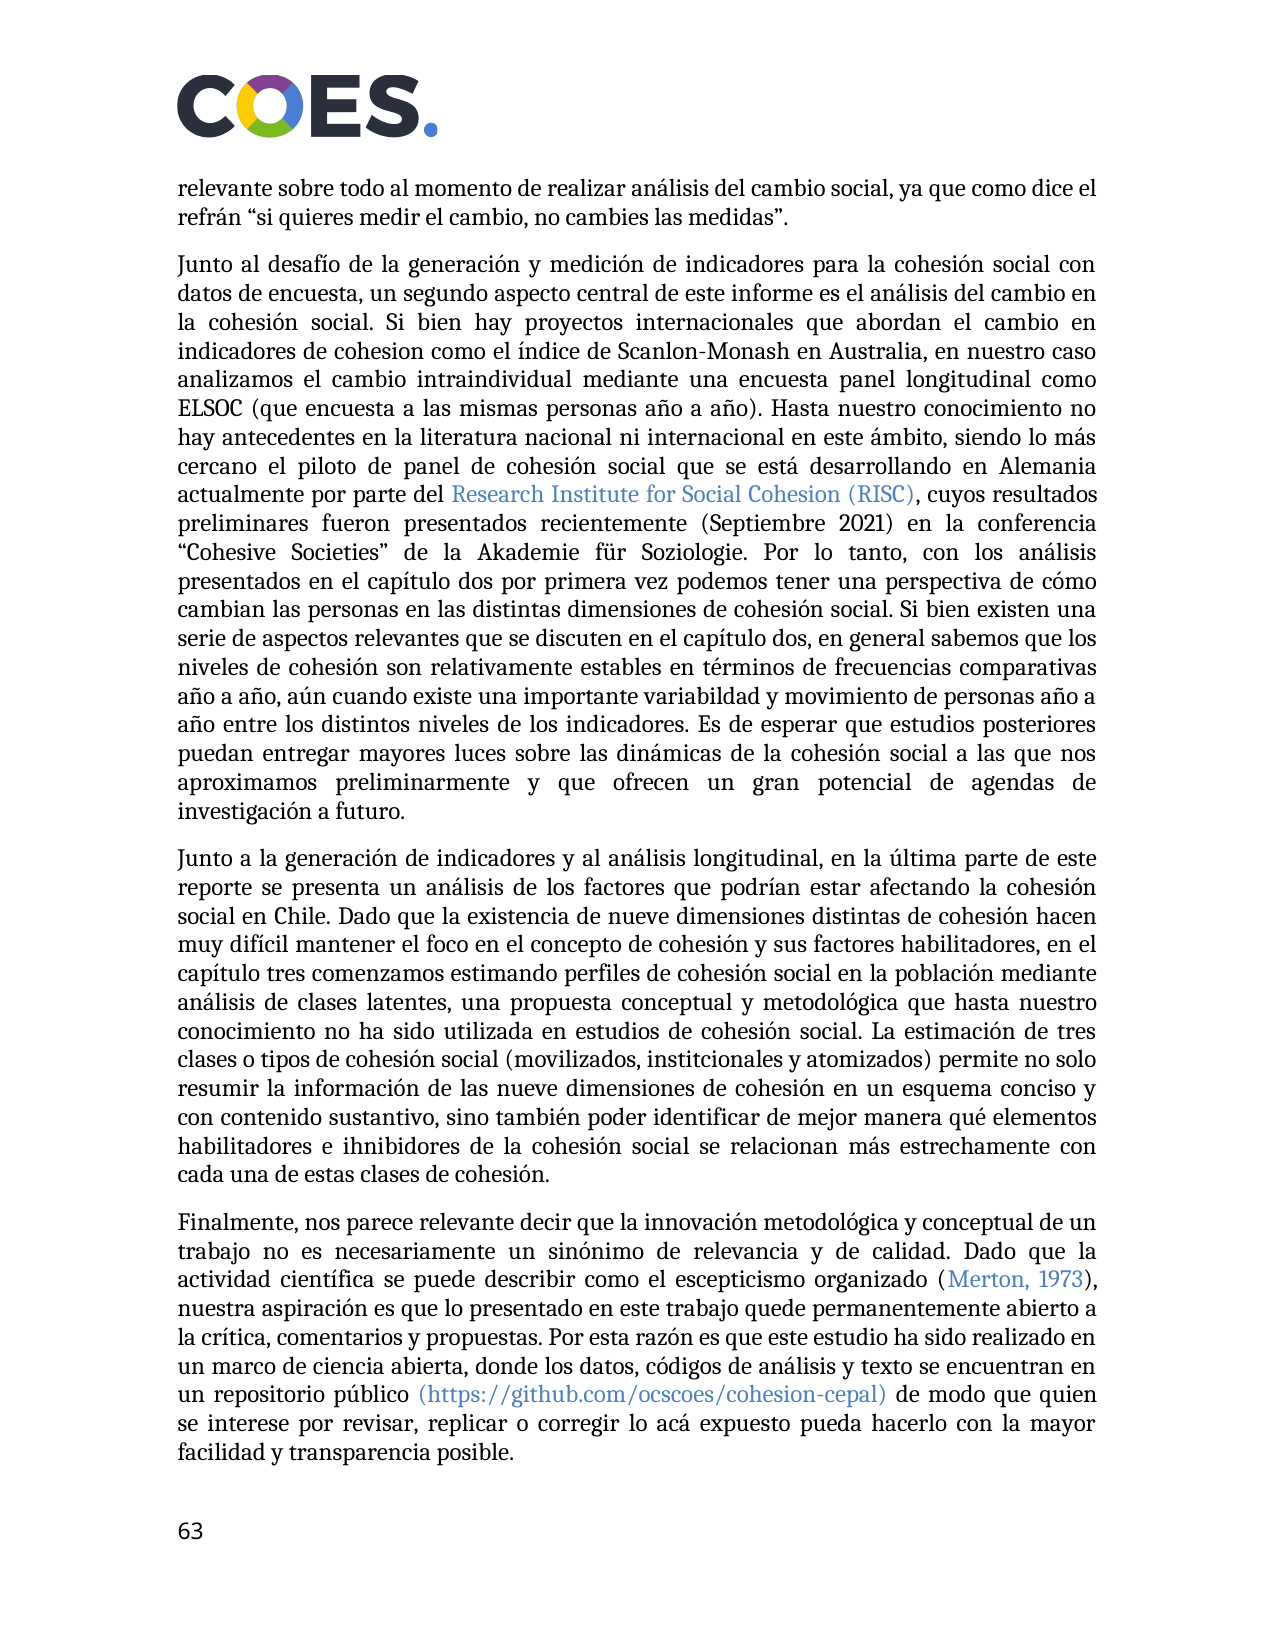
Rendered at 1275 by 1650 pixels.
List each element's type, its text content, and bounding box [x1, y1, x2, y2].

text Junto al desafío de la generación y medición de indicadores para la cohesión social con datos de encuesta, un segundo aspecto central de este informe es el análisis del cambio en la cohesión social. Si bien hay proyectos internacionales que abordan el cambio en indicadores de cohesion como el índice de Scanlon-Monash en Australia, en nuestro caso analizamos el cambio intraindividual mediante una encuesta panel longitudinal como ELSOC (que encuesta a las mismas personas año a año). Hasta nuestro conocimiento no hay antecedentes en la literatura nacional ni internacional en este ámbito, siendo lo más cercano el piloto de panel de cohesión social que se está desarrollando en Alemania actualmente por parte del Research Institute for Social Cohesion (RISC), cuyos resultados preliminares fueron presentados recientemente (Septiembre 2021) en la conferencia “Cohesive Societies” de la Akademie für Soziologie. Por lo tanto, con los análisis presentados en el capítulo dos por primera vez podemos tener una perspectiva de cómo cambian las personas en las distintas dimensiones de cohesión social. Si bien existen una serie de aspectos relevantes que se discuten en el capítulo dos, en general sabemos que los niveles de cohesión son relativamente estables en términos de frecuencias comparativas año a año, aún cuando existe una importante variabildad y movimiento de personas año a año entre los distintos niveles de los indicadores. Es de esperar que estudios posteriores puedan entregar mayores luces sobre las dinámicas de la cohesión social a las que nos aproximamos preliminarmente y que ofrecen un gran potencial de agendas de investigación a futuro. [177, 250, 1098, 825]
text Finalmente, nos parece relevante decir que la innovación metodológica y conceptual de un trabajo no es necesariamente un sinónimo de relevancia y de calidad. Dado que la actividad científica se puede describir como el escepticismo organizado (Merton, 1973), nuestra aspiración es que lo presentado en este trabajo quede permanentemente abierto a la crítica, comentarios y propuestas. Por esta razón es que este estudio ha sido realizado en un marco de ciencia abierta, donde los datos, códigos de análisis y texto se encuentran en un repositorio público (https://github.com/ocscoes/cohesion-cepal) de modo que quien se interese por revisar, replicar o corregir lo acá expuesto pueda hacerlo con la mayor facilidad y transparencia posible. [177, 1208, 1098, 1467]
text Junto a la generación de indicadores y al análisis longitudinal, en la última parte de este reporte se presenta un análisis de los factores que podrían estar afectando la cohesión social en Chile. Dado que la existencia de nueve dimensiones distintas de cohesión hacen muy difícil mantener el foco en el concepto de cohesión y sus factores habilitadores, en el capítulo tres comenzamos estimando perfiles de cohesión social en la población mediante análisis de clases latentes, una propuesta conceptual y metodológica que hasta nuestro conocimiento no ha sido utilizada en estudios de cohesión social. La estimación de tres clases o tipos de cohesión social (movilizados, institcionales y atomizados) permite no solo resumir la información de las nueve dimensiones de cohesión en un esquema conciso y con contenido sustantivo, sino también poder identificar de mejor manera qué elementos habilitadores e ihnibidores de la cohesión social se relacionan más estrechamente con cada una de estas clases de cohesión. [177, 844, 1098, 1189]
picture [177, 75, 438, 146]
